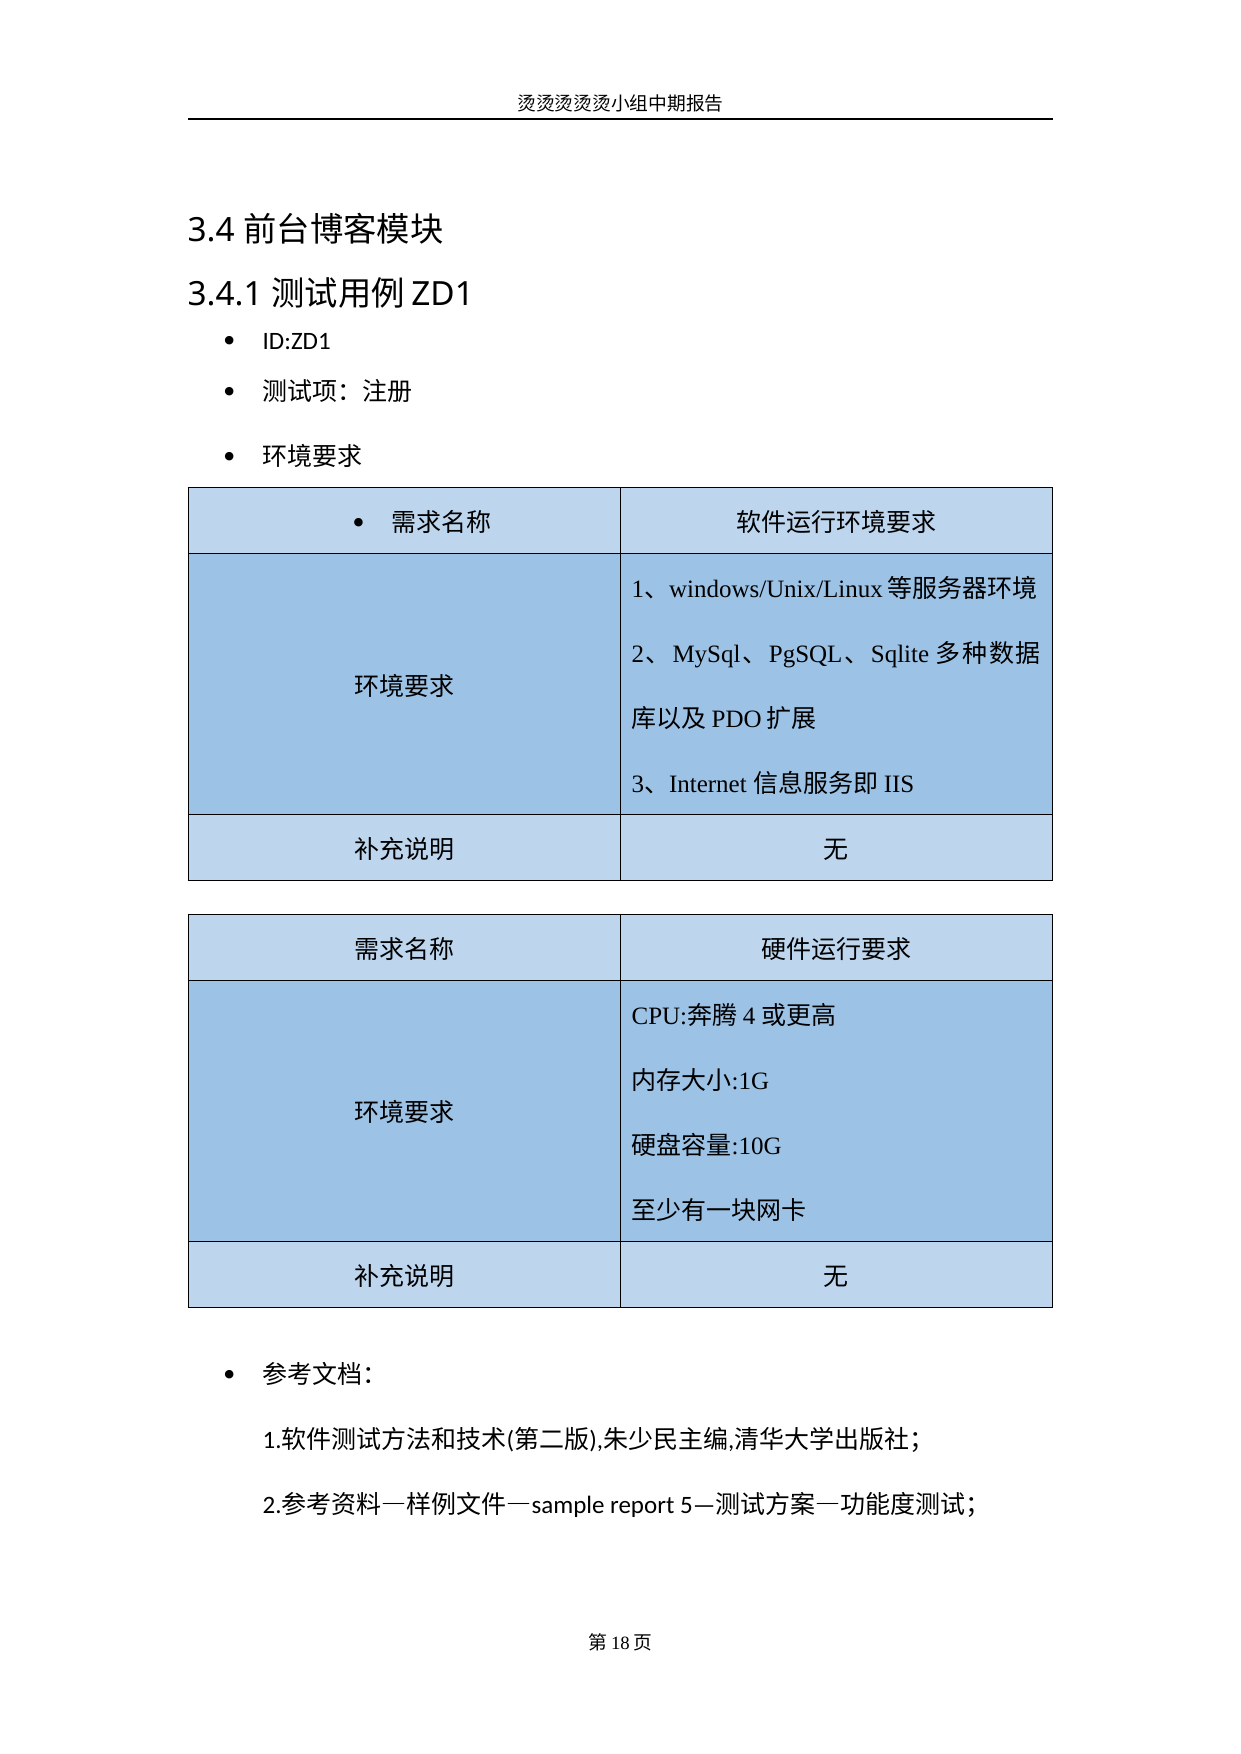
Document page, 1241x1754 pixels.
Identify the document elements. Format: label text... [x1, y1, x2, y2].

table_header 需求名称 [189, 488, 620, 553]
list 测试项：注册 [225, 357, 1053, 422]
list 2.参考资料—样例文件—sample report 5—测试方案—功能度测试； [262, 1470, 1053, 1535]
table_header 软件运行环境要求 [621, 488, 1052, 553]
list ID:ZD1 [225, 324, 1053, 357]
subtitle 3.4 前台博客模块 [187, 194, 1053, 259]
table_cell 环境要求 [189, 554, 620, 814]
table_cell 环境要求 [189, 981, 620, 1241]
table_header 硬件运行要求 [621, 915, 1052, 980]
table_header 需求名称 [189, 915, 620, 980]
table_cell 补充说明 [189, 815, 620, 880]
list 环境要求 [225, 422, 1053, 487]
table_cell 无 [621, 1242, 1052, 1307]
table_cell 无 [621, 815, 1052, 880]
table_cell CPU:奔腾 4 或更高 内存大小:1G 硬盘容量:10G 至少有一块网卡 [621, 981, 1052, 1241]
table_cell 1、windows/Unix/Linux等服务器环境 2、MySql、PgSQL、Sqlite多种数据库以及PDO扩展 3、Internet 信息服务即 IIS [621, 554, 1052, 814]
list 1.软件测试方法和技术(第二版),朱少民主编,清华大学出版社； [262, 1405, 1053, 1470]
table_cell 补充说明 [189, 1242, 620, 1307]
subtitle 3.4.1 测试用例ZD1 [187, 259, 1053, 324]
list 参考文档： [225, 1340, 1053, 1405]
